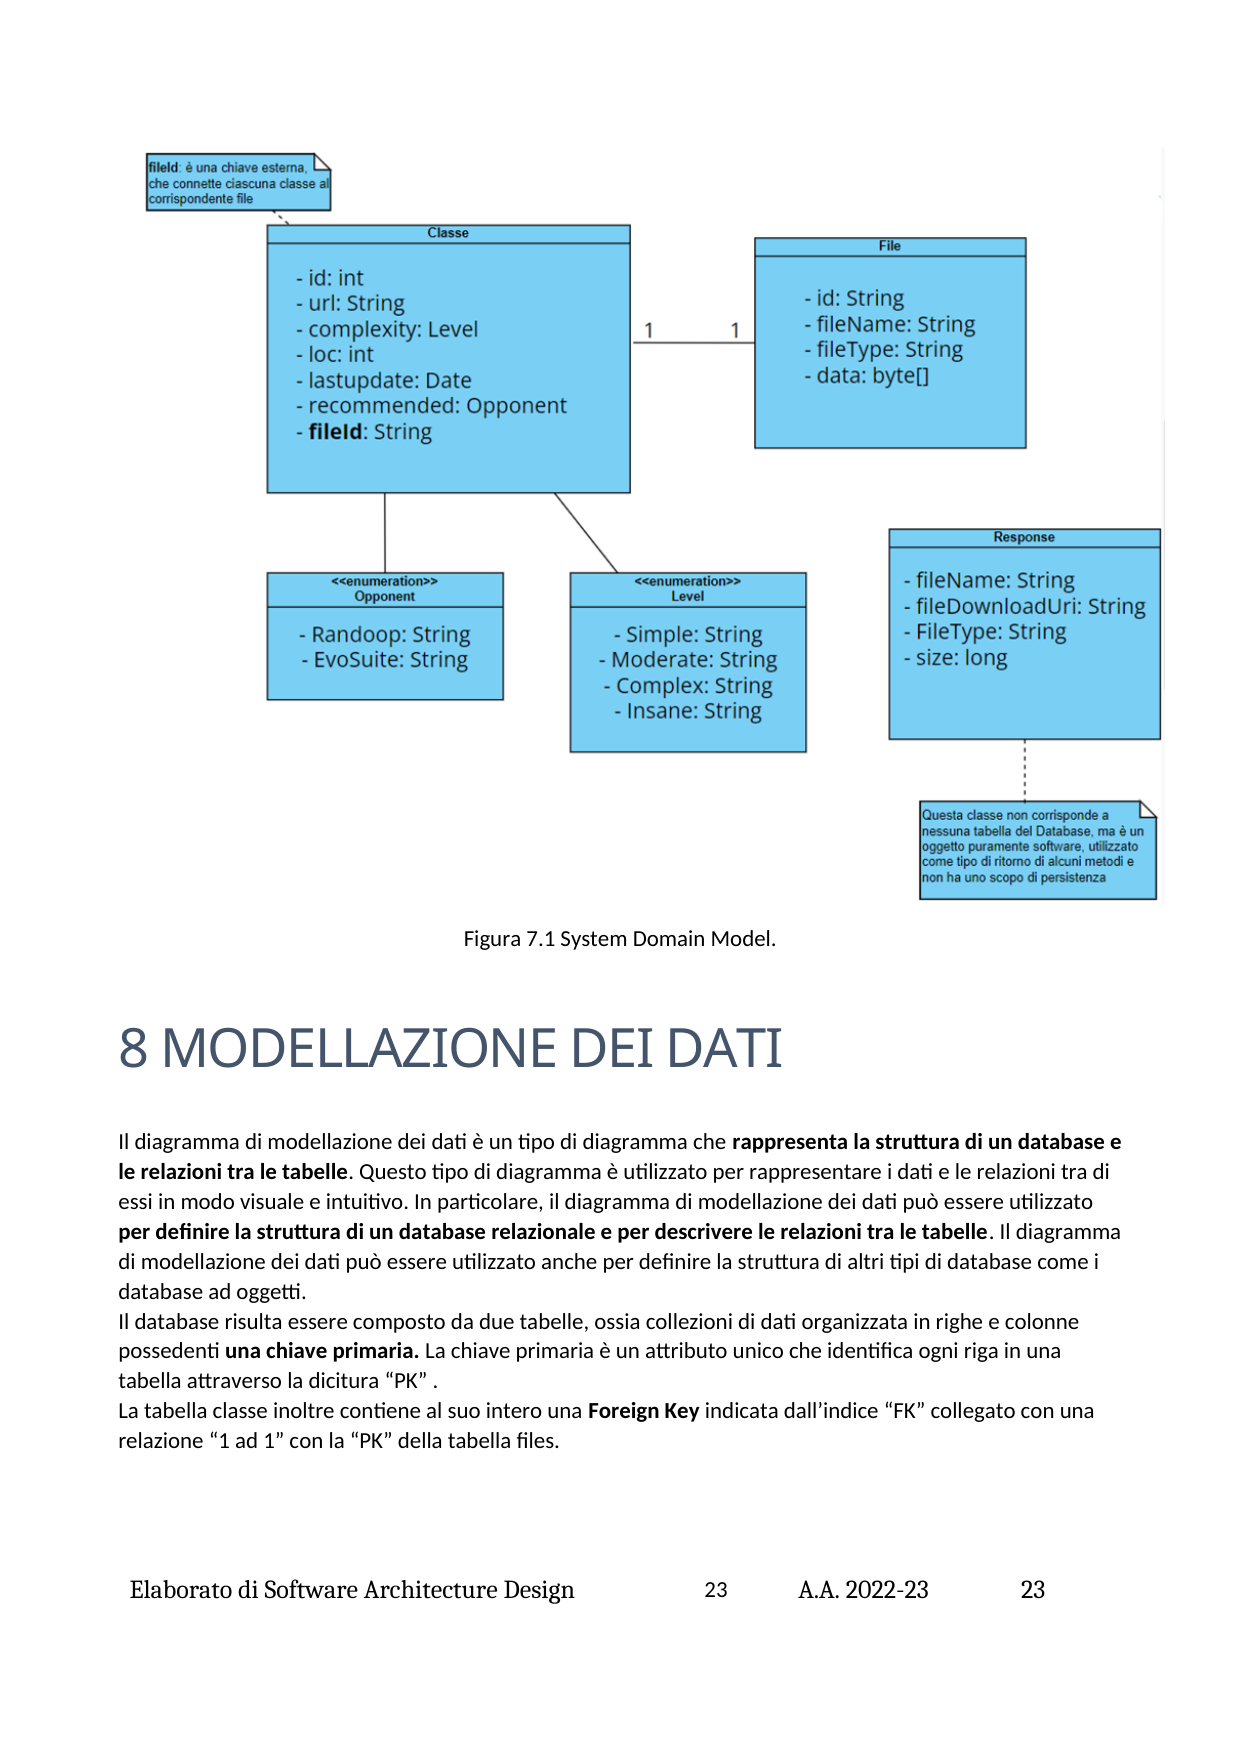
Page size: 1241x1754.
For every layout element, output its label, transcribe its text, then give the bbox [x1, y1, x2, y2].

text Il diagramma di modellazione dei dati è un tipo di diagramma che rappresenta la struttura di un database e le relazioni tra le tabelle. Questo tipo di diagramma è utilizzato per rappresentare i dati e le relazioni tra di essi in modo visuale e intuitivo. In particolare, il diagramma di modellazione dei dati può essere utilizzato per definire la struttura di un database relazionale e per descrivere le relazioni tra le tabelle. Il diagramma di modellazione dei dati può essere utilizzato anche per definire la struttura di altri tipi di database come i database ad oggetti. Il database risulta essere composto da due tabelle, ossia collezioni di dati organizzata in righe e colonne possedenti una chiave primaria. La chiave primaria è un attributo unico che identifica ogni riga in una tabella attraverso la dicitura “PK” . La tabella classe inoltre contiene al suo intero una Foreign Key indicata dall’indice “FK” collegato con una relazione “1 ad 1” con la “PK” della tabella files. [118, 1127, 1122, 1454]
title 8 MODELLAZIONE DEI DATI [118, 1018, 1122, 1081]
text Figura 7.1 System Domain Model. [118, 924, 1122, 952]
